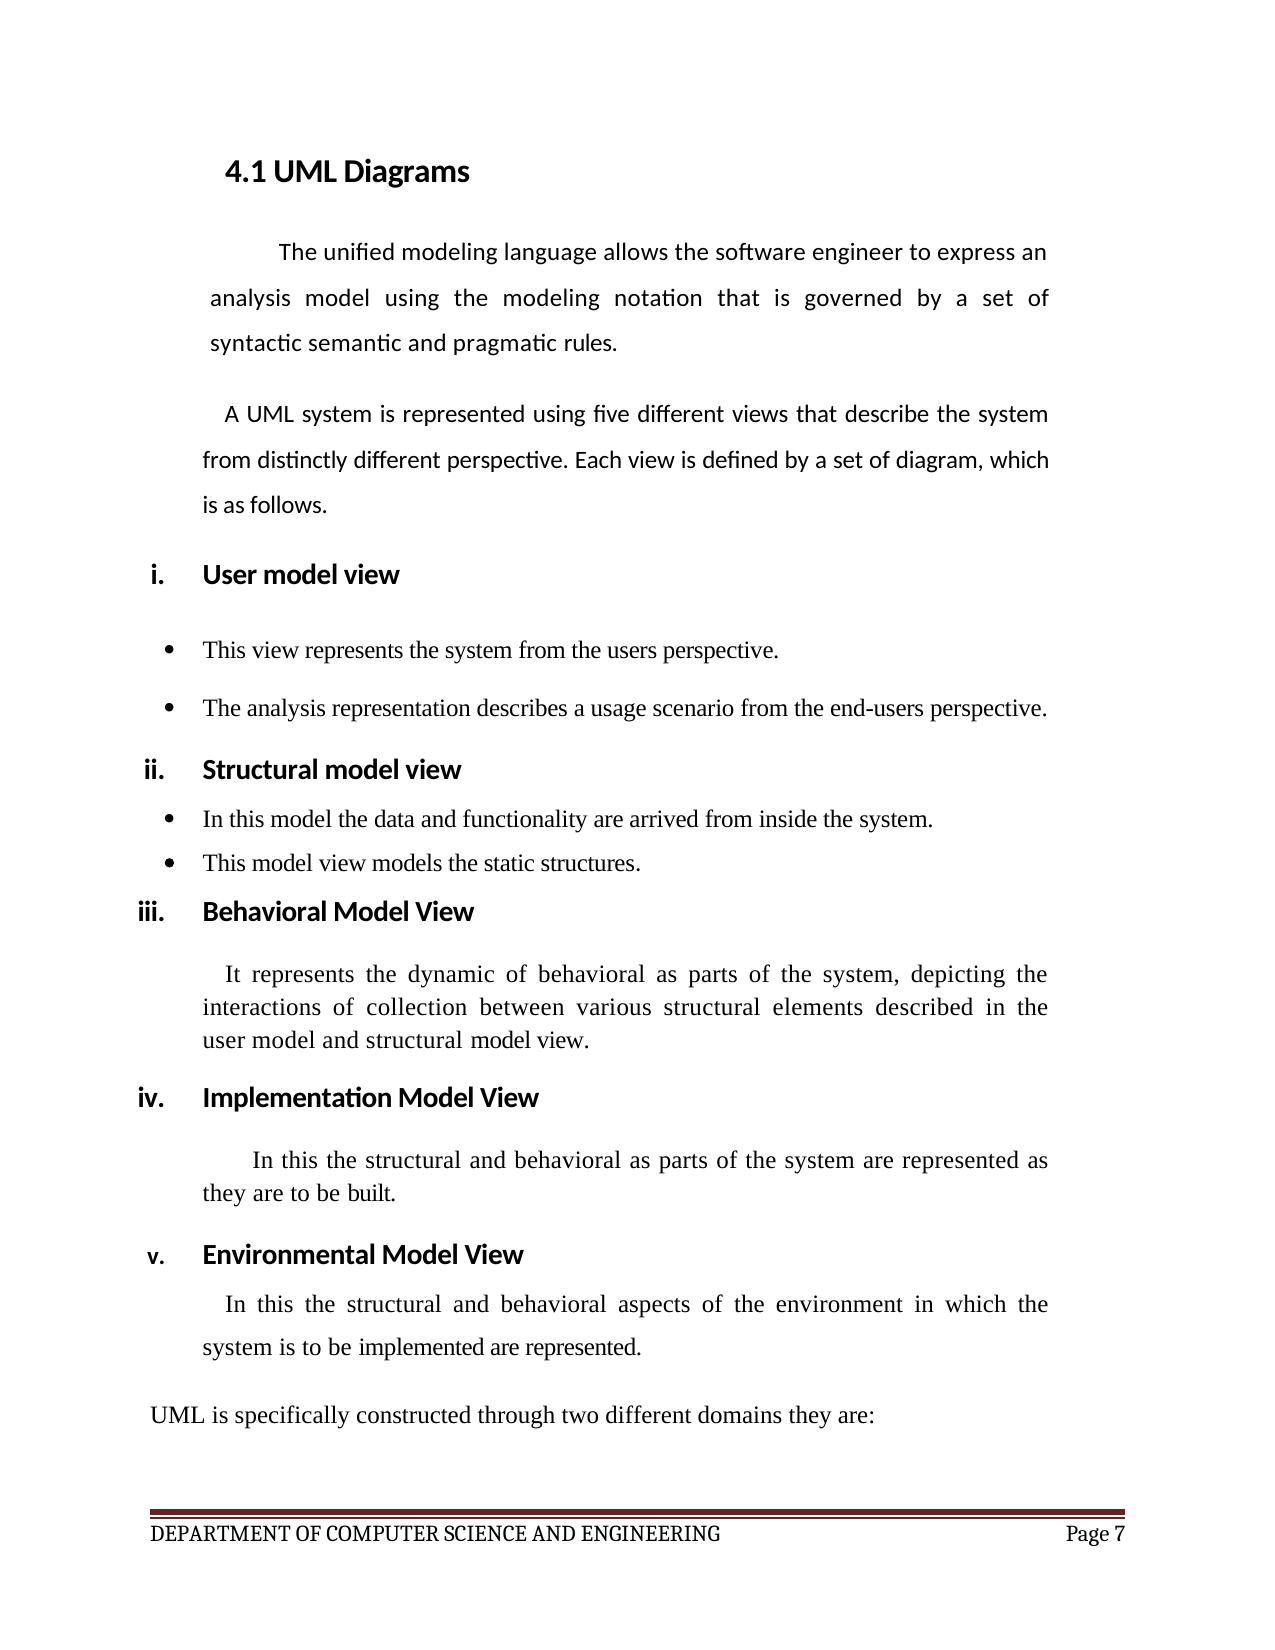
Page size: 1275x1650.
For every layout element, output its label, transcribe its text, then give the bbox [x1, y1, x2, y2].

list Environmental Model View [165, 1236, 1050, 1271]
list Behavioral Model View [165, 893, 1050, 929]
list This model view models the static structures. [165, 847, 1050, 878]
text A UML system is represented using five different views that describe the system from distinctly different perspective. Each view is defined by a set of diagram, which is as follows. [202, 398, 1050, 520]
text The unified modeling language allows the software engineer to express an analysis model using the modeling notation that is governed by a set of syntactic semantic and pragmatic rules. [210, 236, 1050, 358]
list Implementation Model View [165, 1079, 1050, 1114]
list The analysis representation describes a usage scenario from the end-users perspective. [165, 693, 1050, 721]
list This view represents the system from the users perspective. [165, 635, 1050, 663]
text UML is specifically constructed through two different domains they are: [150, 1401, 1125, 1429]
list In this model the data and functionality are arrived from inside the system. [165, 804, 1050, 833]
list In this the structural and behavioral aspects of the environment in which the system is to be implemented are represented. [202, 1289, 1050, 1361]
text 4.1 UML Diagrams [150, 150, 1050, 191]
text It represents the dynamic of behavioral as parts of the system, depicting the interactions of collection between various structural elements described in the user model and structural model view. [202, 959, 1050, 1054]
list Structural model view [165, 751, 1050, 786]
text In this the structural and behavioral as parts of the system are represented as they are to be built. [202, 1145, 1050, 1207]
list User model view [165, 556, 1050, 592]
